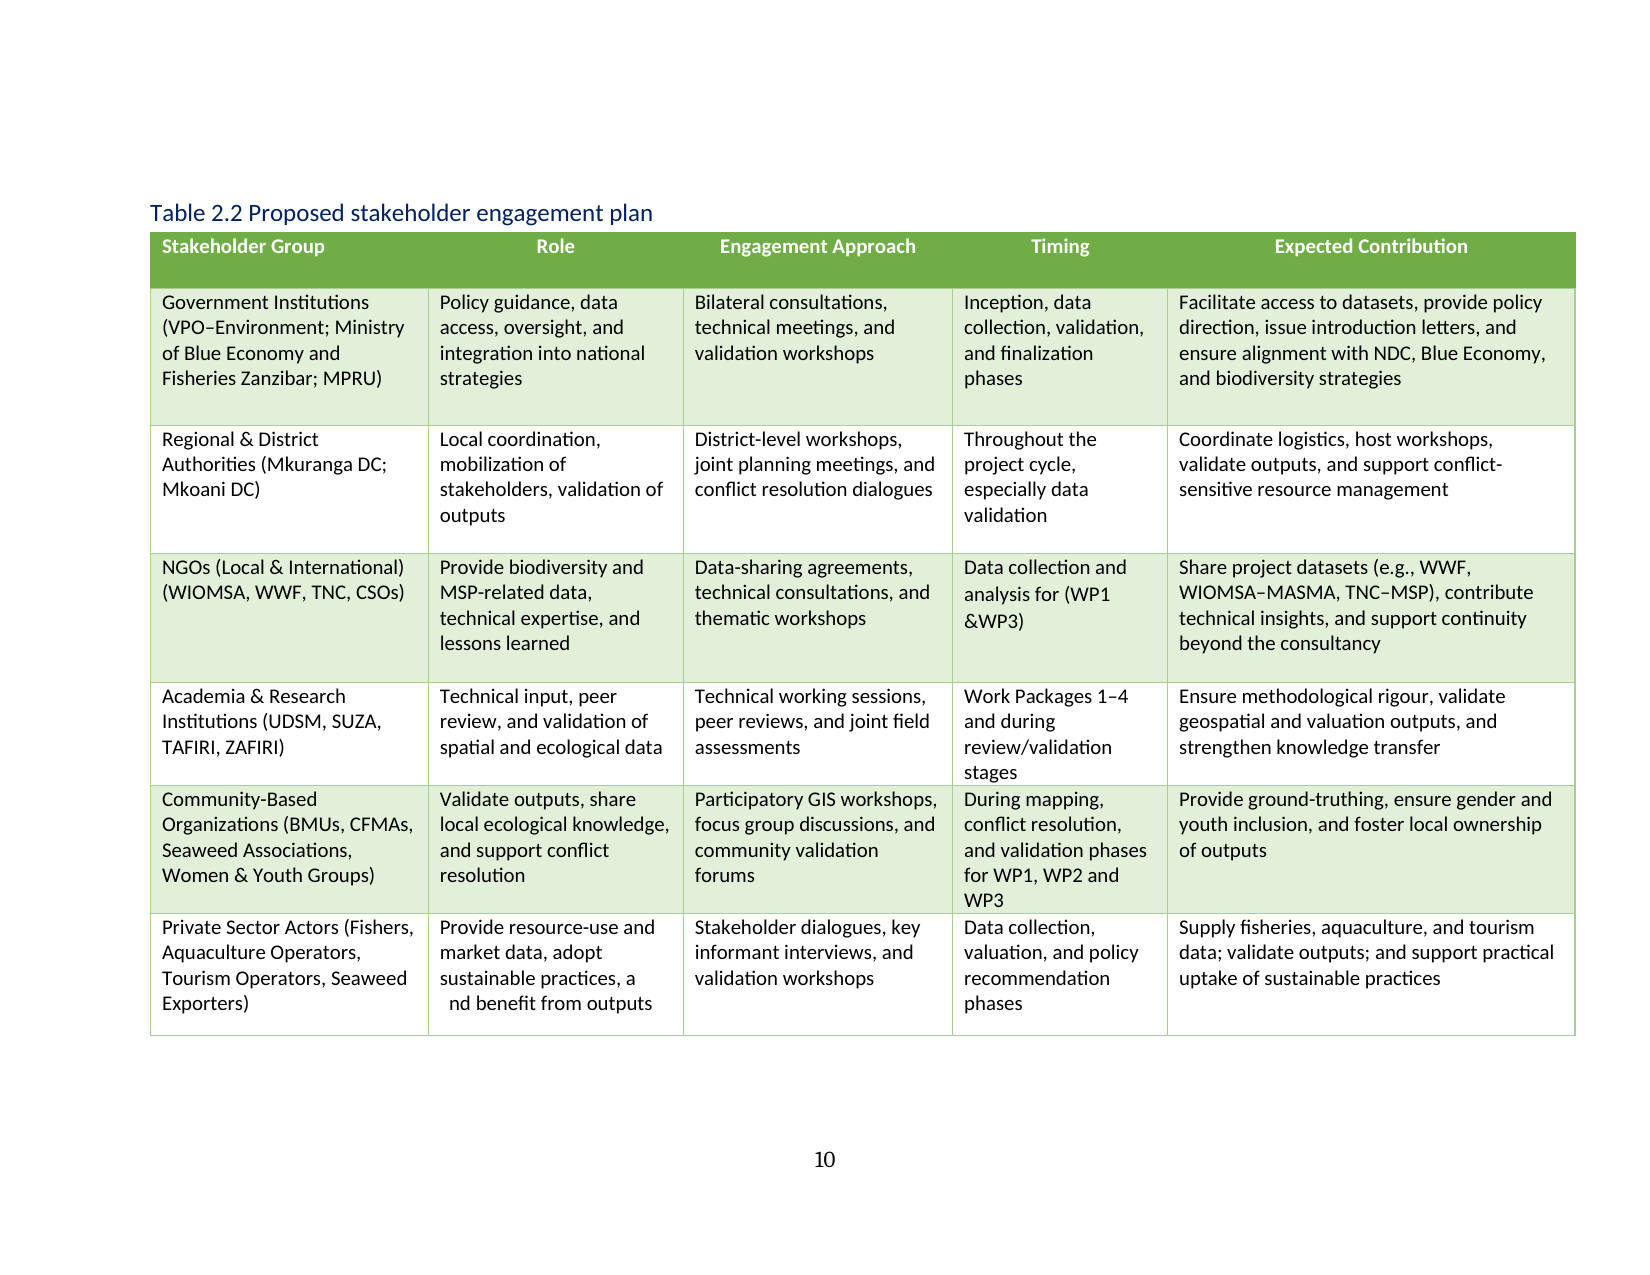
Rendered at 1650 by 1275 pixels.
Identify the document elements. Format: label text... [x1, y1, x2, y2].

table_cell Local coordination, mobilization of stakeholders, validation of outputs [429, 426, 683, 553]
table_cell Data collection, valuation, and policy recommendation phases [953, 914, 1167, 1035]
table_cell Provide resource-use and market data, adopt sustainable practices, a nd benefit from outputs [429, 914, 683, 1035]
table_cell Throughout the project cycle, especially data validation [953, 426, 1167, 553]
table_cell Ensure methodological rigour, validate geospatial and valuation outputs, and strengthen knowledge transfer [1168, 683, 1574, 785]
table_cell Provide biodiversity and MSP-related data, technical expertise, and lessons learned [429, 554, 683, 682]
table_header Expected Contribution [1168, 233, 1574, 288]
table_cell Academia & Research Institutions (UDSM, SUZA, TAFIRI, ZAFIRI) [151, 683, 428, 785]
table_cell Regional & District Authorities (Mkuranga DC; Mkoani DC) [151, 426, 428, 553]
table_cell Policy guidance, data access, oversight, and integration into national strategies [429, 289, 683, 425]
table_cell Share project datasets (e.g., WWF, WIOMSA–MASMA, TNC–MSP), contribute technical insights, and support continuity beyond the consultancy [1168, 554, 1574, 682]
table_cell District-level workshops, joint planning meetings, and conflict resolution dialogues [684, 426, 952, 553]
text Table 2.2 Proposed stakeholder engagement plan [150, 197, 1500, 227]
table_header Role [429, 233, 683, 288]
table_cell Community-Based Organizations (BMUs, CFMAs, Seaweed Associations, Women & Youth Groups) [151, 786, 428, 913]
table_cell Work Packages 1–4 and during review/validation stages [953, 683, 1167, 785]
table_cell Private Sector Actors (Fishers, Aquaculture Operators, Tourism Operators, Seaweed Exporters) [151, 914, 428, 1035]
table_cell Data collection and analysis for (WP1 &WP3) [953, 554, 1167, 682]
table_cell During mapping, conflict resolution, and validation phases for WP1, WP2 and WP3 [953, 786, 1167, 913]
table_cell Supply fisheries, aquaculture, and tourism data; validate outputs; and support practical uptake of sustainable practices [1168, 914, 1574, 1035]
table_header Stakeholder Group [151, 233, 428, 288]
table_cell Validate outputs, share local ecological knowledge, and support conflict resolution [429, 786, 683, 913]
table_cell Facilitate access to datasets, provide policy direction, issue introduction letters, and ensure alignment with NDC, Blue Economy, and biodiversity strategies [1168, 289, 1574, 425]
table_header Engagement Approach [684, 233, 952, 288]
table_cell Inception, data collection, validation, and finalization phases [953, 289, 1167, 425]
table_cell Technical working sessions, peer reviews, and joint field assessments [684, 683, 952, 785]
table_cell Data-sharing agreements, technical consultations, and thematic workshops [684, 554, 952, 682]
table_cell Provide ground-truthing, ensure gender and youth inclusion, and foster local ownership of outputs [1168, 786, 1574, 913]
table_header Timing [953, 233, 1167, 288]
table_cell NGOs (Local & International) (WIOMSA, WWF, TNC, CSOs) [151, 554, 428, 682]
table_cell Bilateral consultations, technical meetings, and validation workshops [684, 289, 952, 425]
table_cell Stakeholder dialogues, key informant interviews, and validation workshops [684, 914, 952, 1035]
table_cell Coordinate logistics, host workshops, validate outputs, and support conflict-sensitive resource management [1168, 426, 1574, 553]
table_cell Technical input, peer review, and validation of spatial and ecological data [429, 683, 683, 785]
table_cell Participatory GIS workshops, focus group discussions, and community validation forums [684, 786, 952, 913]
table_cell Government Institutions (VPO–Environment; Ministry of Blue Economy and Fisheries Zanzibar; MPRU) [151, 289, 428, 425]
